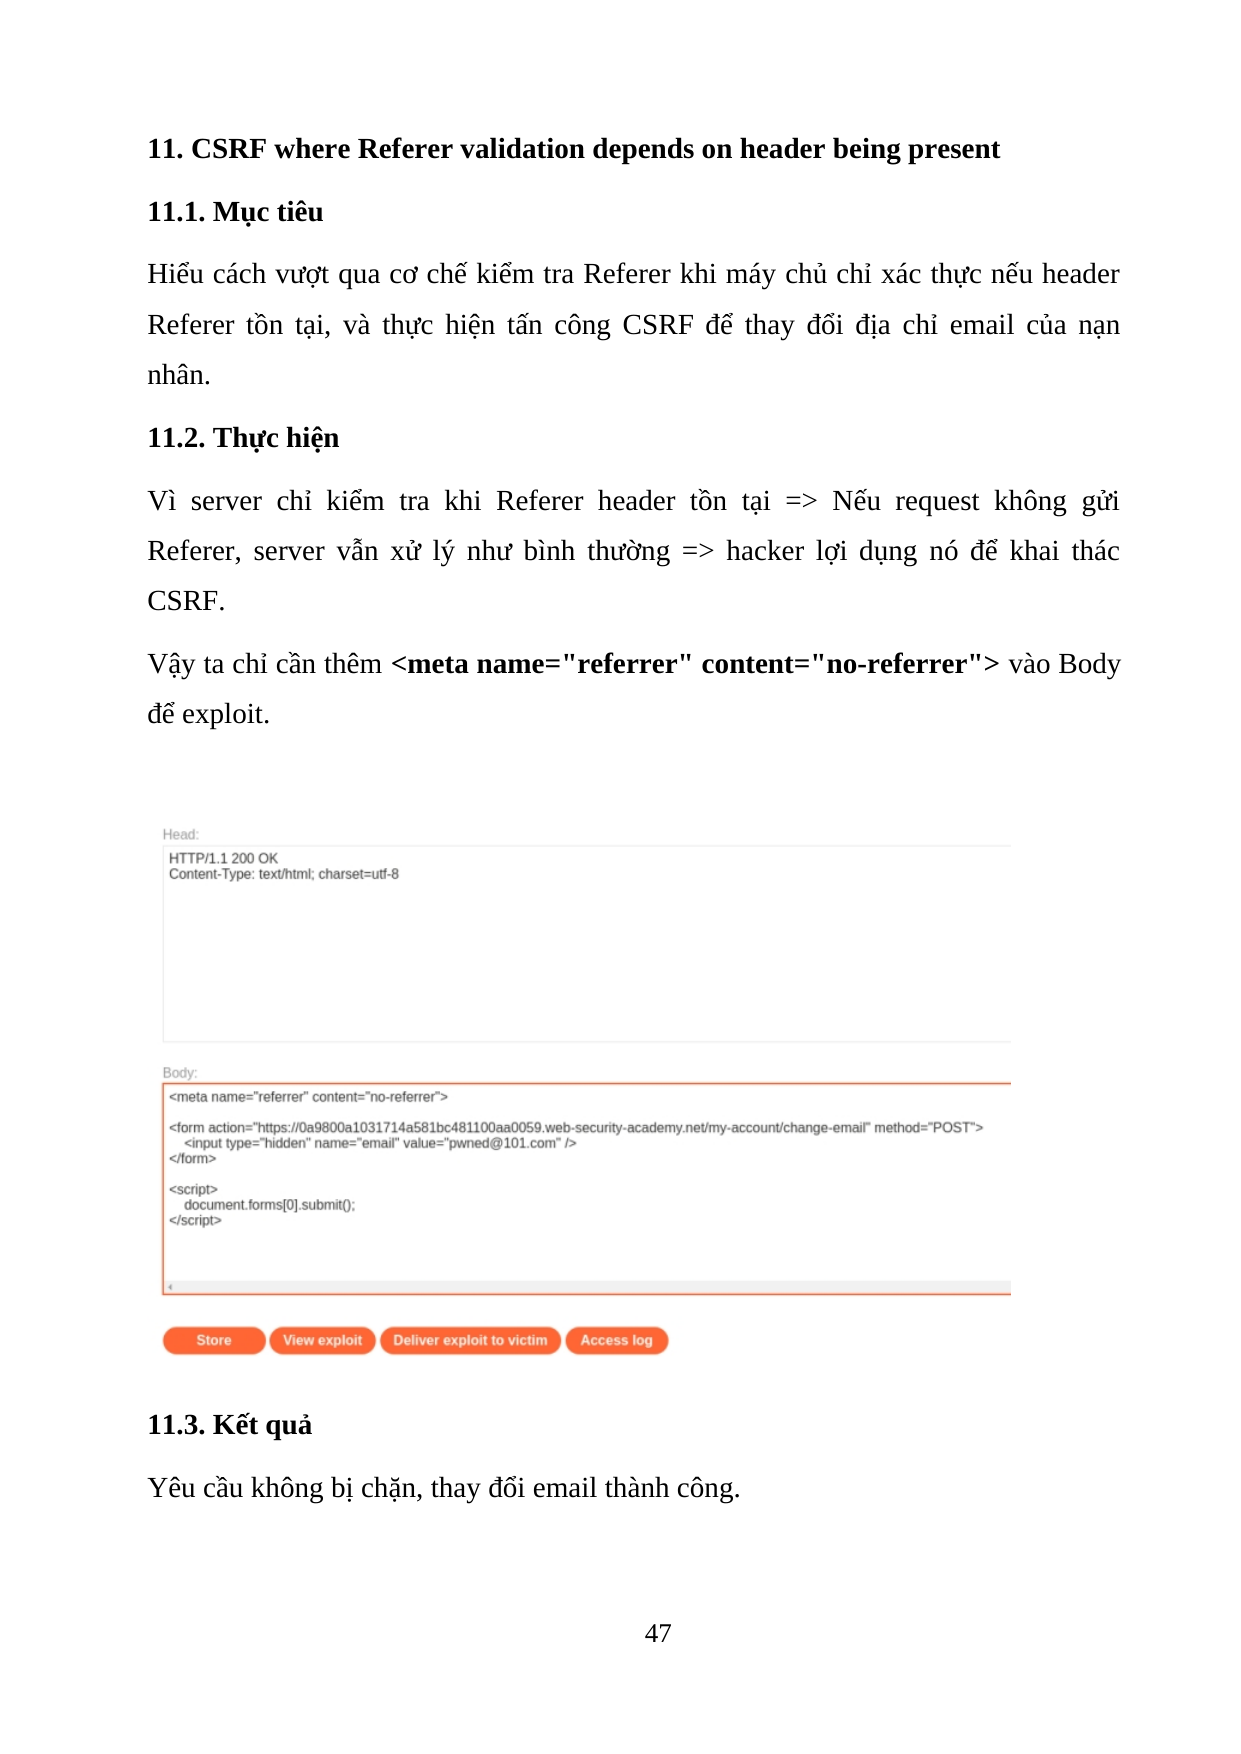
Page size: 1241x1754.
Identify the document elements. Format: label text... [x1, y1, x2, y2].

text Vì server chỉ kiểm tra khi Referer header tồn tại => Nếu request không gửi Referer, server vẫn xử lý như bình thường => hacker lợi dụng nó để khai thác CSRF. [147, 483, 1122, 617]
text Vậy ta chỉ cần thêm <meta name="referrer" content="no-referrer"> vào Body để exploit. [147, 646, 1122, 730]
text Hiểu cách vượt qua cơ chế kiểm tra Referer khi máy chủ chỉ xác thực nếu header Referer tồn tại, và thực hiện tấn công CSRF để thay đổi địa chỉ email của nạn nhân. [147, 257, 1122, 391]
subtitle 11.2. Thực hiện [147, 420, 1122, 454]
subtitle 11. CSRF where Referer validation depends on header being present [147, 131, 1122, 164]
text Yêu cầu không bị chặn, thay đổi email thành công. [147, 1470, 1122, 1503]
picture [147, 818, 1011, 1378]
subtitle 11.3. Kết quả [147, 1407, 1122, 1441]
subtitle 11.1. Mục tiêu [147, 194, 1122, 227]
